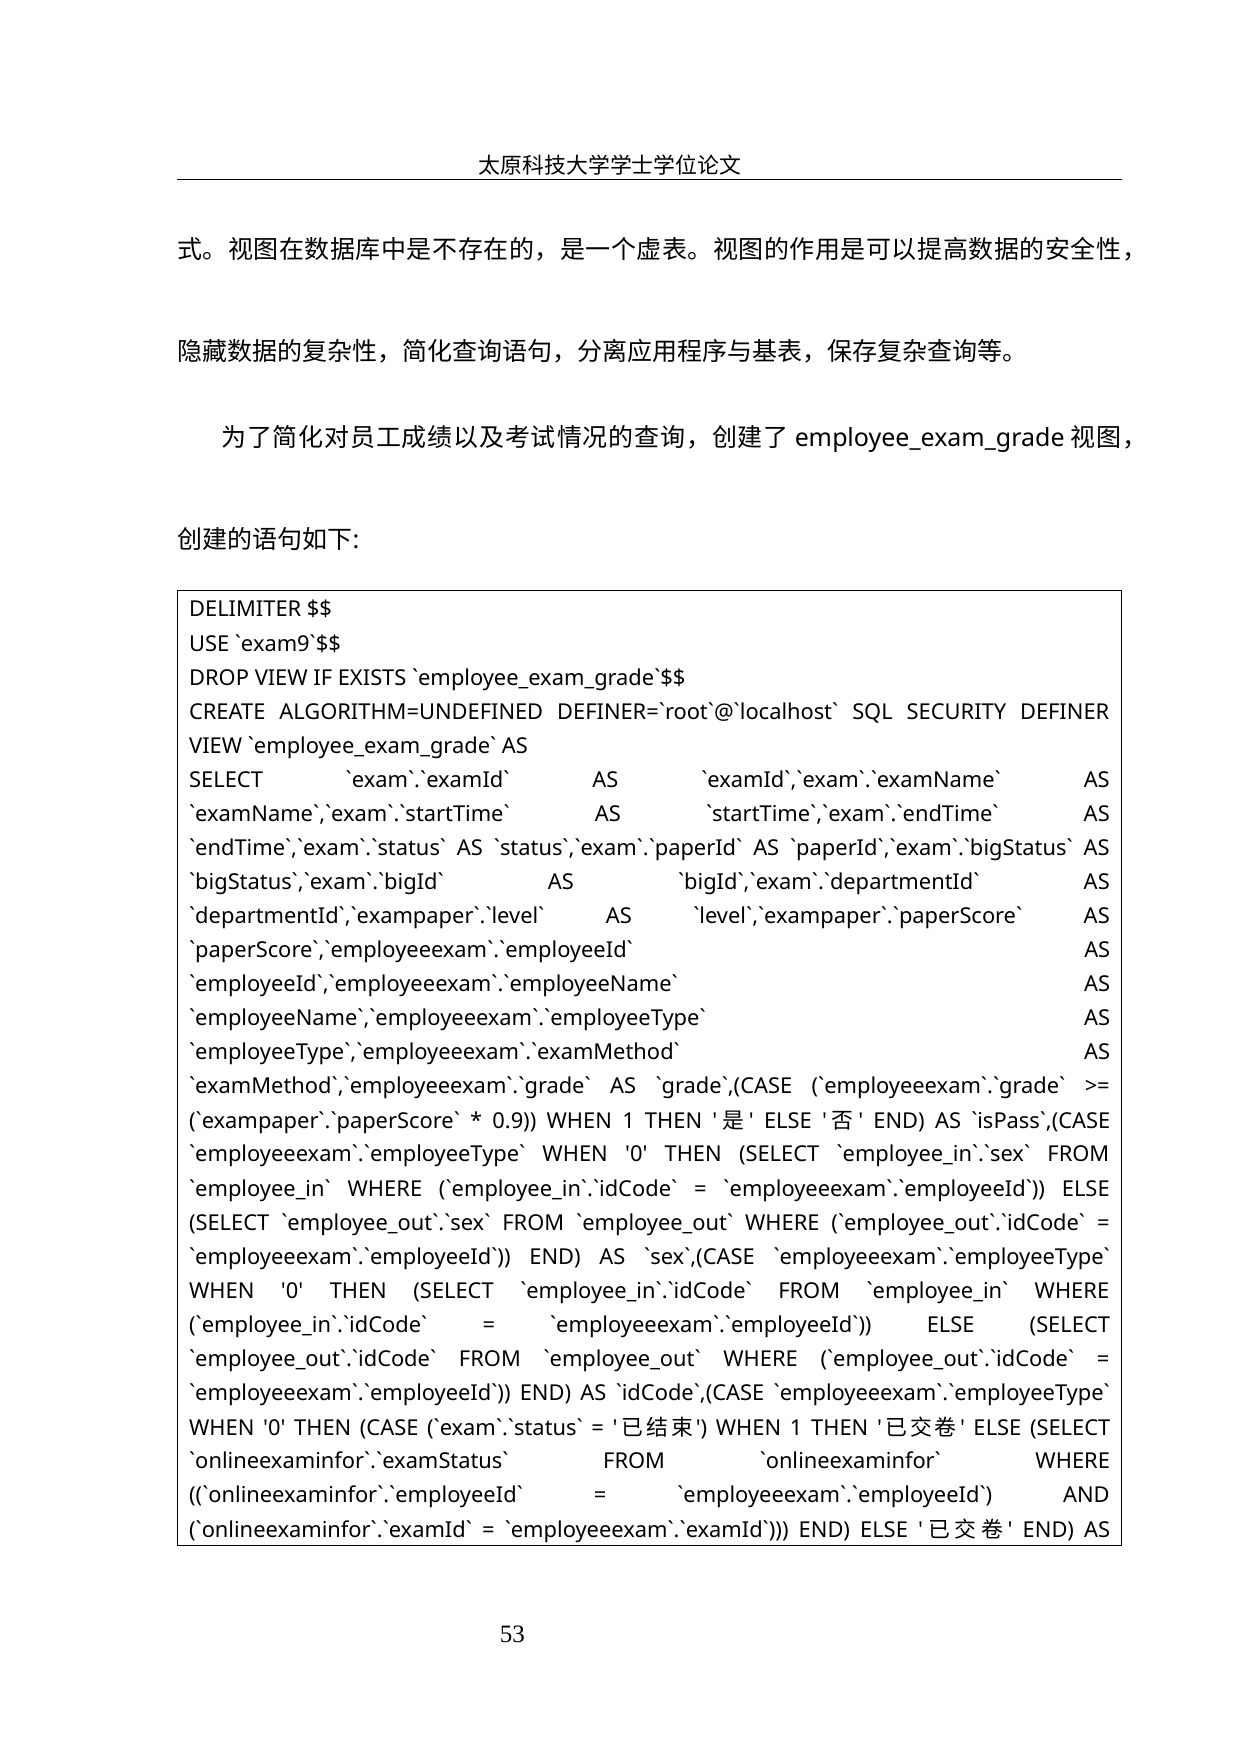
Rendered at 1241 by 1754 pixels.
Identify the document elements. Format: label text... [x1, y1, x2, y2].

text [177, 213, 1122, 384]
text 为了简化对员工成绩以及考试情况的查询，创建了employee_exam_grade视图，创建的语句如下: [177, 402, 1122, 572]
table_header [178, 591, 1121, 1545]
